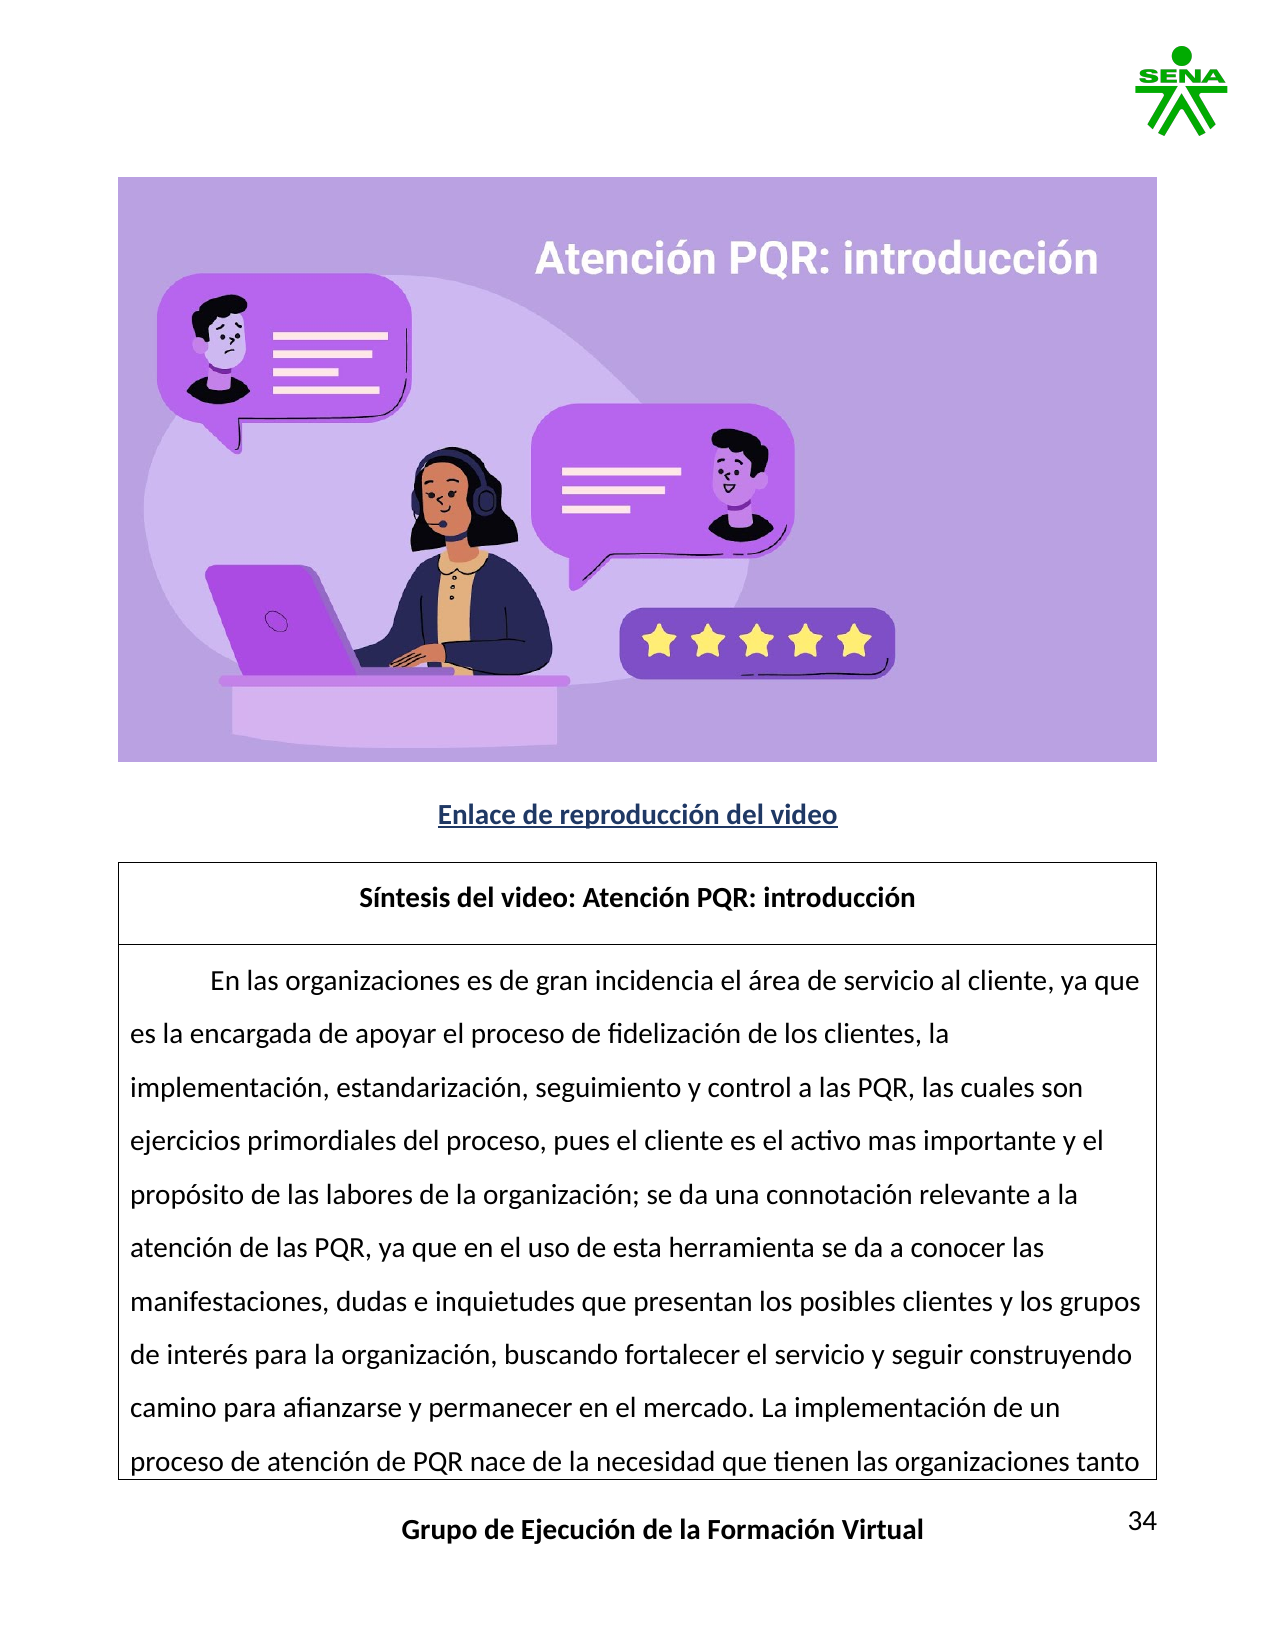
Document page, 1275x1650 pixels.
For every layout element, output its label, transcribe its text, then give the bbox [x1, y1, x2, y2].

picture [1135, 46, 1228, 136]
table_header Síntesis del video: Atención PQR: introducción [119, 863, 1156, 944]
picture [118, 177, 1157, 762]
text Enlace de reproducción del video [118, 796, 1157, 832]
